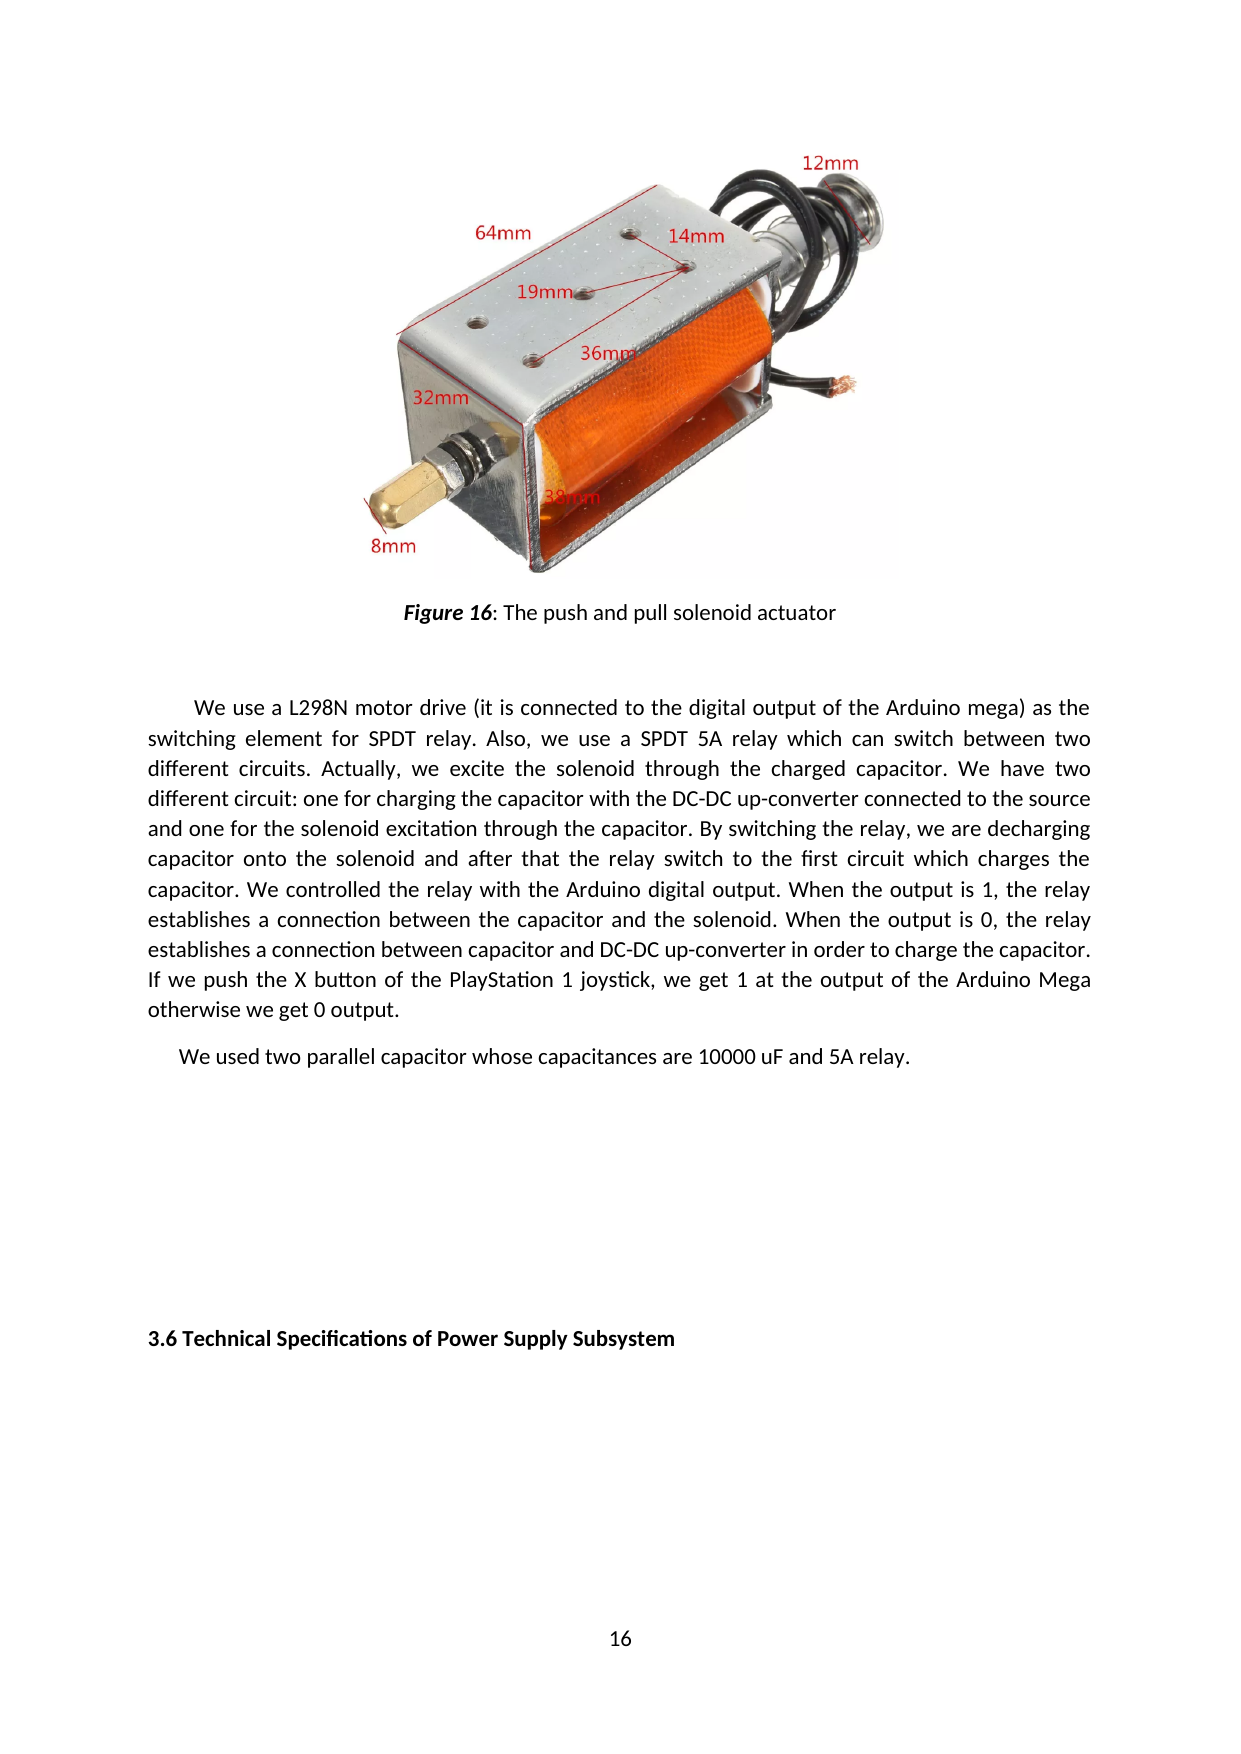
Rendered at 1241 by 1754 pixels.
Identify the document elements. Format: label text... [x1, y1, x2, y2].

text 3.6 Technical Specifications of Power Supply Subsystem [148, 1324, 1093, 1352]
text Figure 16: The push and pull solenoid actuator [148, 598, 1093, 626]
picture [312, 147, 928, 579]
text We used two parallel capacitor whose capacitances are 10000 uF and 5A relay. [148, 1042, 1093, 1070]
text We use a L298N motor drive (it is connected to the digital output of the Arduino mega) as the switching element for SPDT relay. Also, we use a SPDT 5A relay which can switch between two different circuits. Actually, we excite the solenoid through the charged capacitor. We have two different circuit: one for charging the capacitor with the DC-DC up-converter connected to the source and one for the solenoid excitation through the capacitor. By switching the relay, we are decharging capacitor onto the solenoid and after that the relay switch to the first circuit which charges the capacitor. We controlled the relay with the Arduino digital output. When the output is 1, the relay establishes a connection between the capacitor and the solenoid. When the output is 0, the relay establishes a connection between capacitor and DC-DC up-converter in order to charge the capacitor. If we push the X button of the PlayStation 1 joystick, we get 1 at the output of the Arduino Mega otherwise we get 0 output. [148, 693, 1093, 1023]
